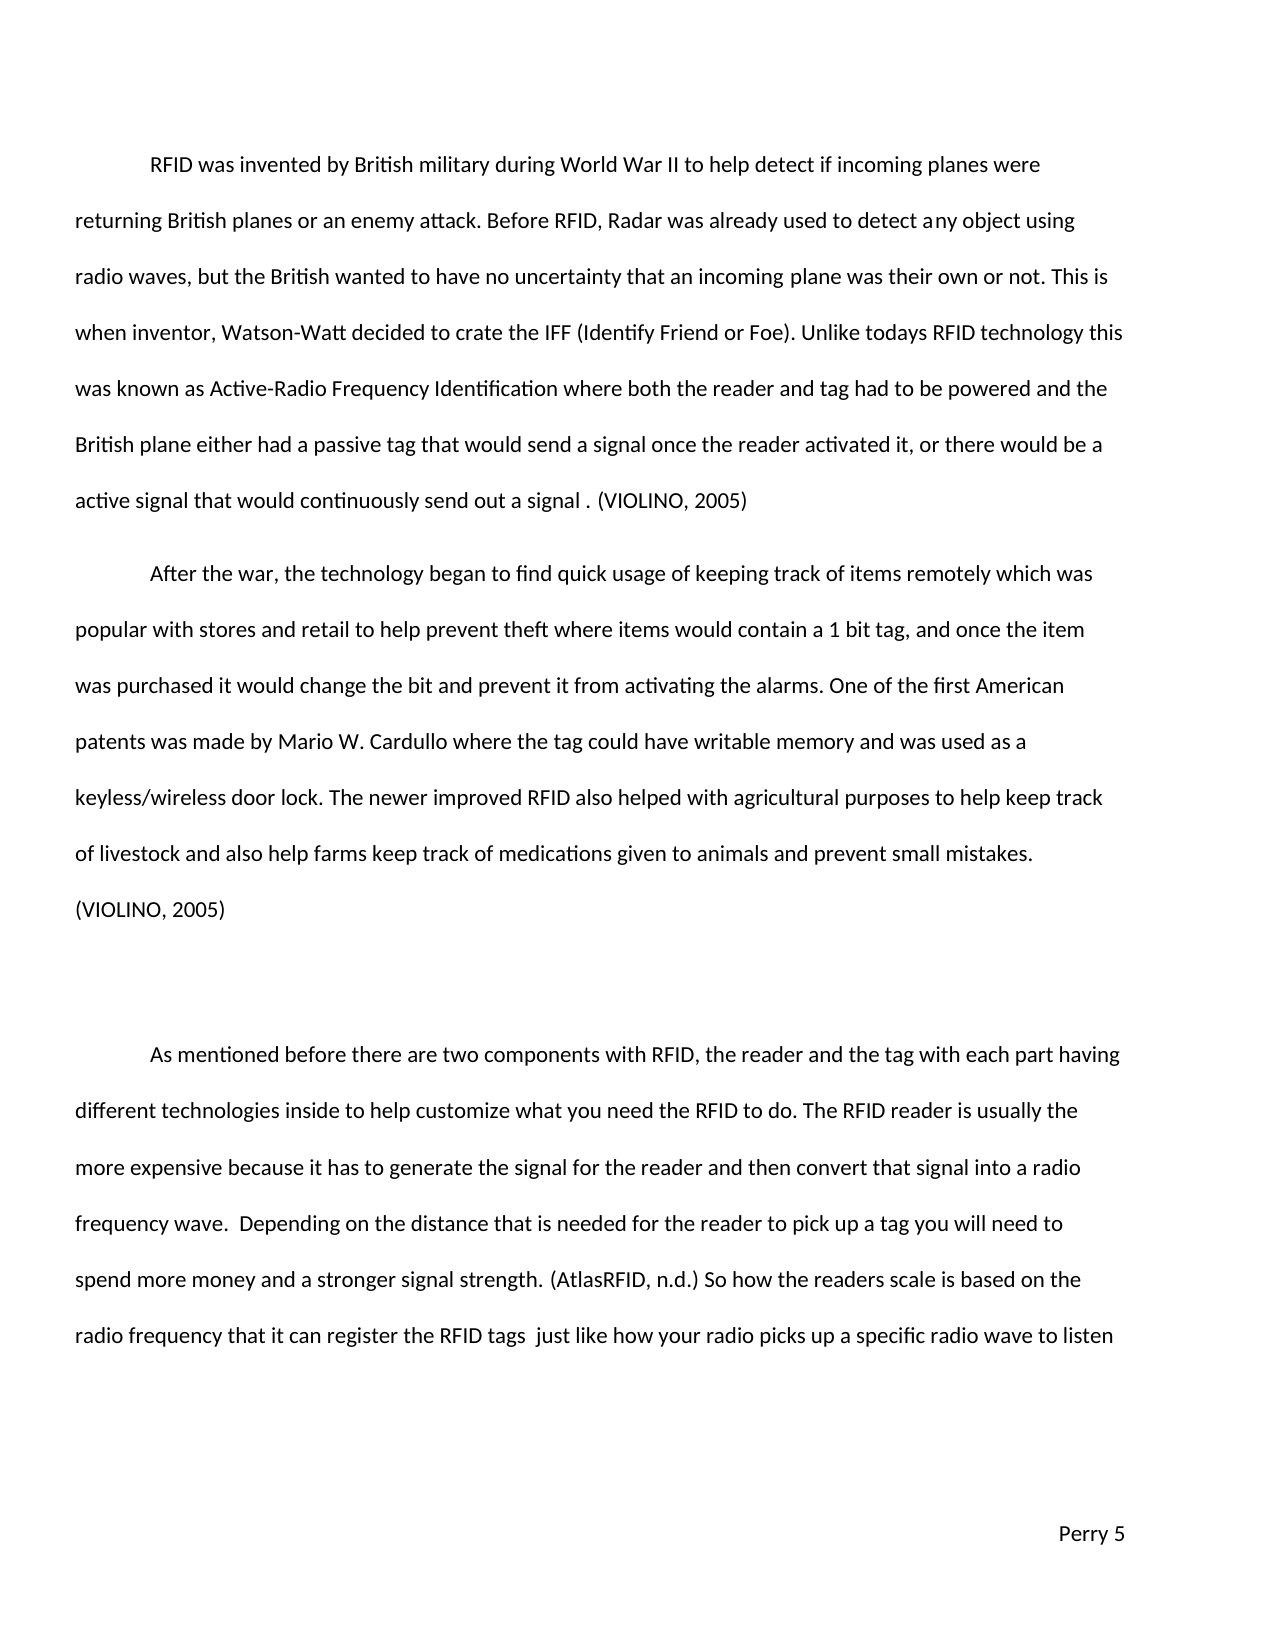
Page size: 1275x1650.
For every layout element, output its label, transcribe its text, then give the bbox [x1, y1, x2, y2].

text RFID was invented by British military during World War II to help detect if incoming planes were returning British planes or an enemy attack. Before RFID, Radar was already used to detect any object using radio waves, but the British wanted to have no uncertainty that an incoming plane was their own or not. This is when inventor, Watson-Watt decided to crate the IFF (Identify Friend or Foe). Unlike todays RFID technology this was known as Active-Radio Frequency Identification where both the reader and tag had to be powered and the British plane either had a passive tag that would send a signal once the reader activated it, or there would be a active signal that would continuously send out a signal . [75, 150, 1125, 514]
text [75, 1041, 1125, 1349]
text After the war, the technology began to find quick usage of keeping track of items remotely which was popular with stores and retail to help prevent theft where items would contain a 1 bit tag, and once the item was purchased it would change the bit and prevent it from activating the alarms. One of the first American patents was made by Mario W. Cardullo where the tag could have writable memory and was used as a keyless/wireless door lock. The newer improved RFID also helped with agricultural purposes to help keep track of livestock and also help farms keep track of medications given to animals and prevent small mistakes. [75, 559, 1125, 923]
